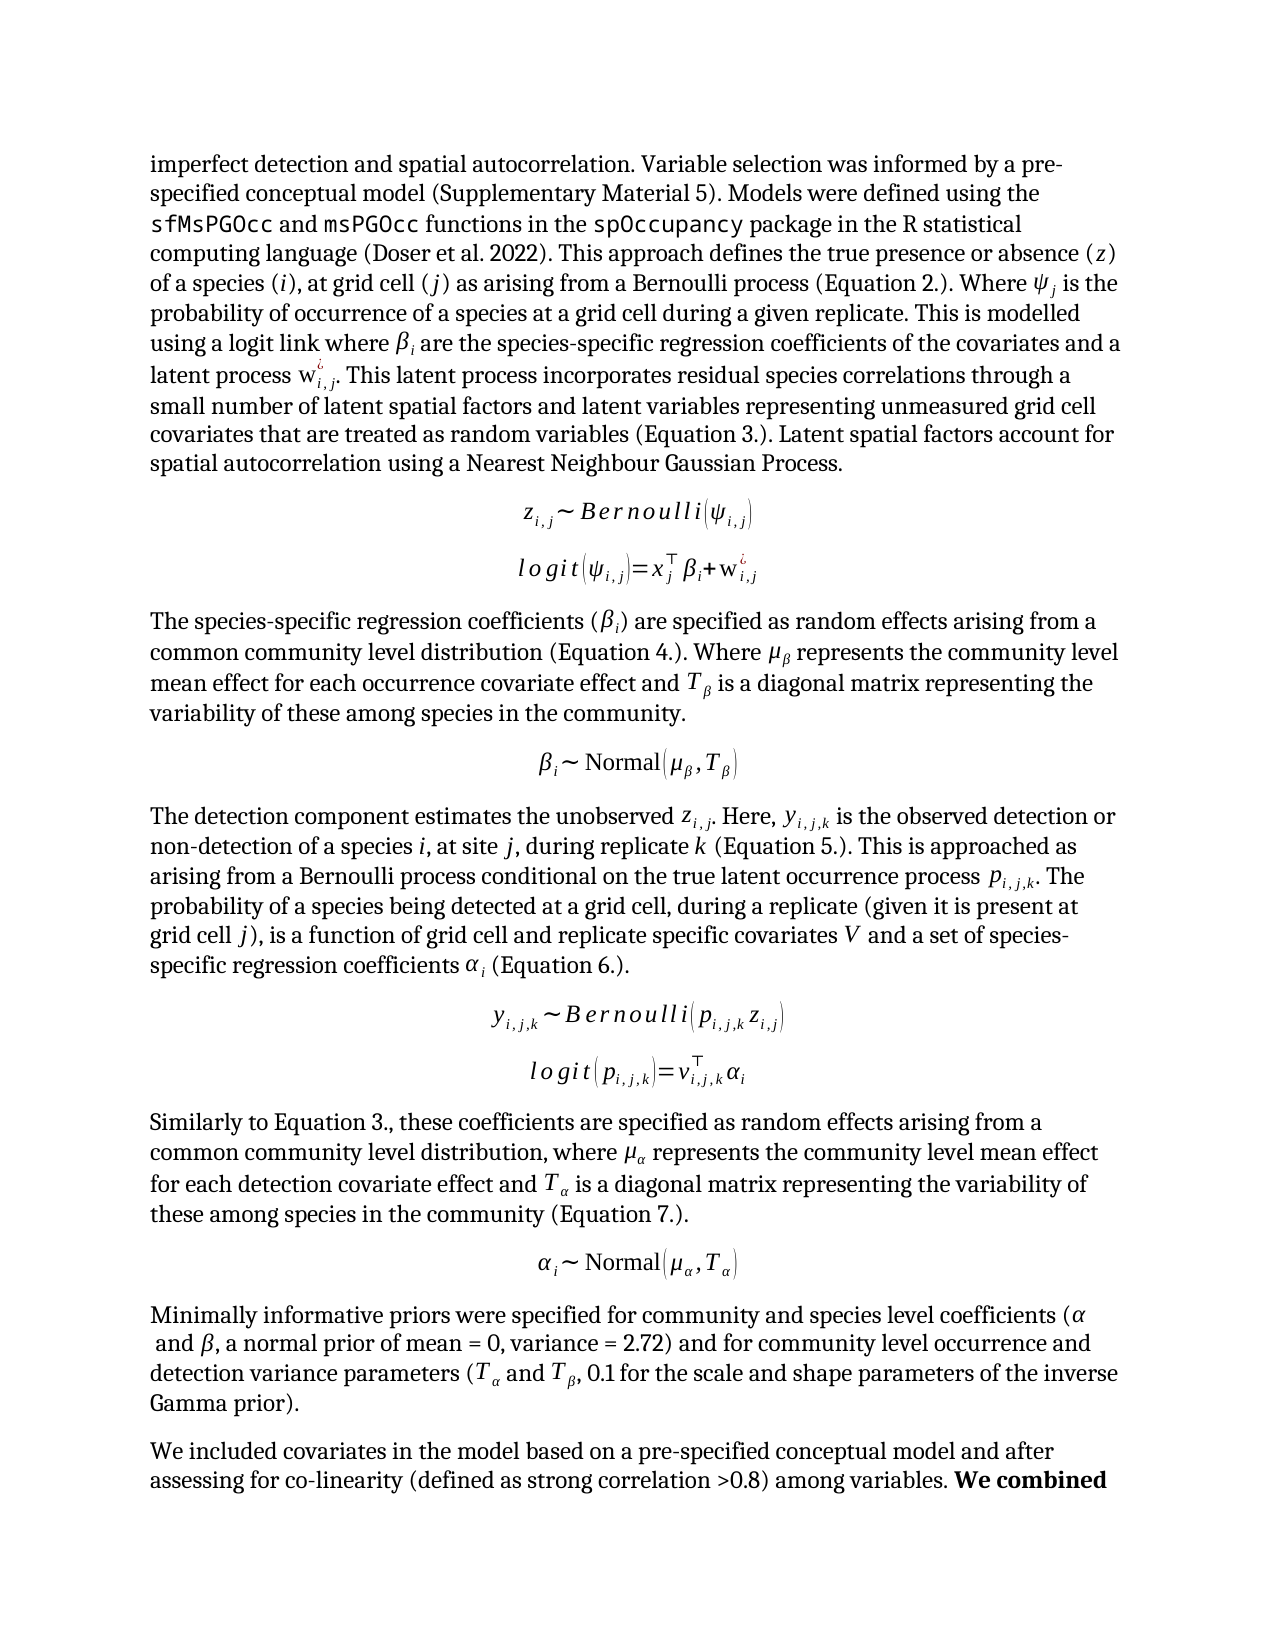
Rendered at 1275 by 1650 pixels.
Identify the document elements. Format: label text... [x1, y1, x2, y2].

text Similarly to Equation 3., these coefficients are specified as random effects arising from a common community level distribution, where represents the community level mean effect for each detection covariate effect and is a diagonal matrix representing the variability of these among species in the community (Equation 7.). [150, 1108, 1125, 1228]
text The detection component estimates the unobserved . Here, is the observed detection or non-detection of a species , at site , during replicate (Equation 5.). This is approached as arising from a Bernoulli process conditional on the true latent occurrence process . The probability of a species being detected at a grid cell, during a replicate (given it is present at grid cell ), is a function of grid cell and replicate specific covariates and a set of species-specific regression coefficients (Equation 6.). [150, 800, 1125, 981]
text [150, 150, 1125, 478]
text The species-specific regression coefficients () are specified as random effects arising from a common community level distribution (Equation 4.). Where represents the community level mean effect for each occurrence covariate effect and is a diagonal matrix representing the variability of these among species in the community. [150, 605, 1125, 728]
text Minimally informative priors were specified for community and species level coefficients ( and , a normal prior of mean = 0, variance = 2.72) and for community level occurrence and detection variance parameters ( and , 0.1 for the scale and shape parameters of the inverse Gamma prior). [150, 1301, 1125, 1418]
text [150, 1437, 1125, 1494]
